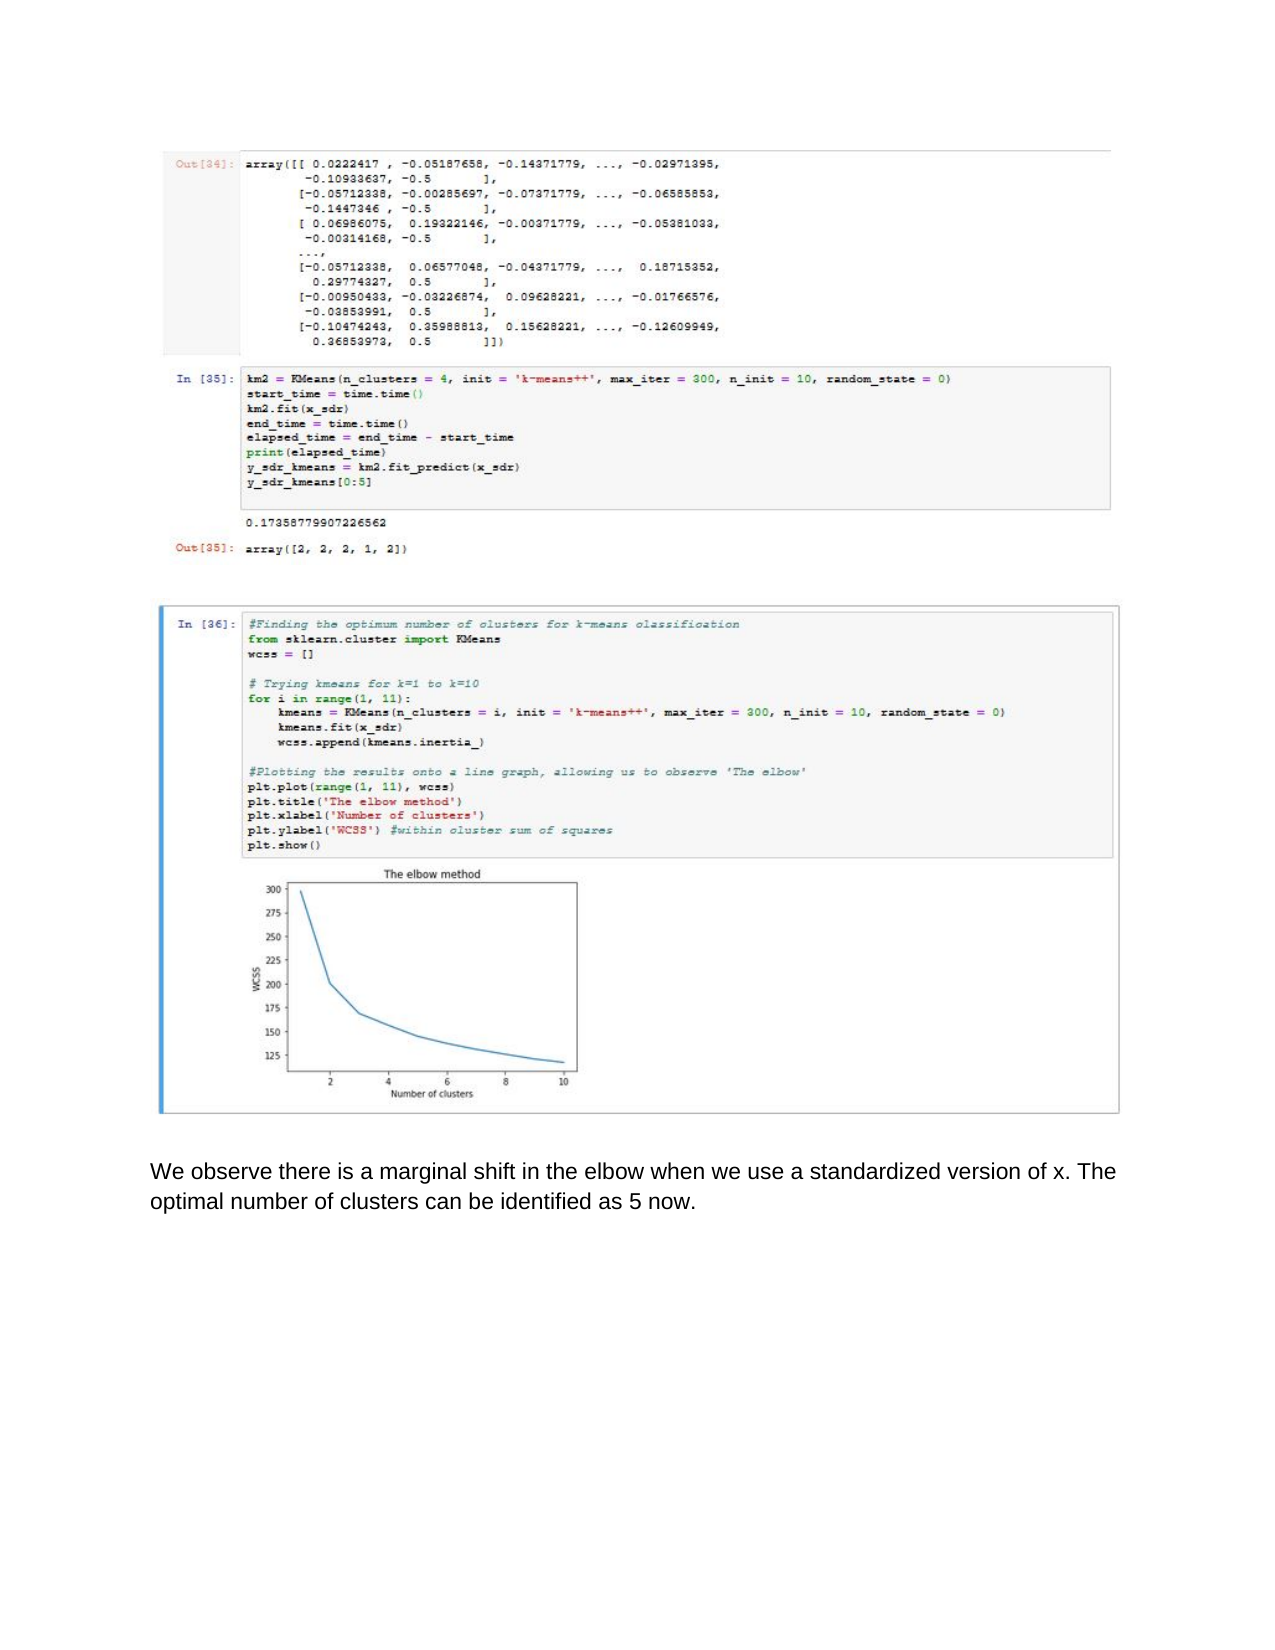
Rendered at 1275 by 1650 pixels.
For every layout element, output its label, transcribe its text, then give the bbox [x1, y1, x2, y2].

picture [150, 598, 1125, 1124]
picture [150, 150, 1125, 565]
text We observe there is a marginal shift in the elbow when we use a standardized version of x. The optimal number of clusters can be identified as 5 now. [150, 1158, 1125, 1214]
